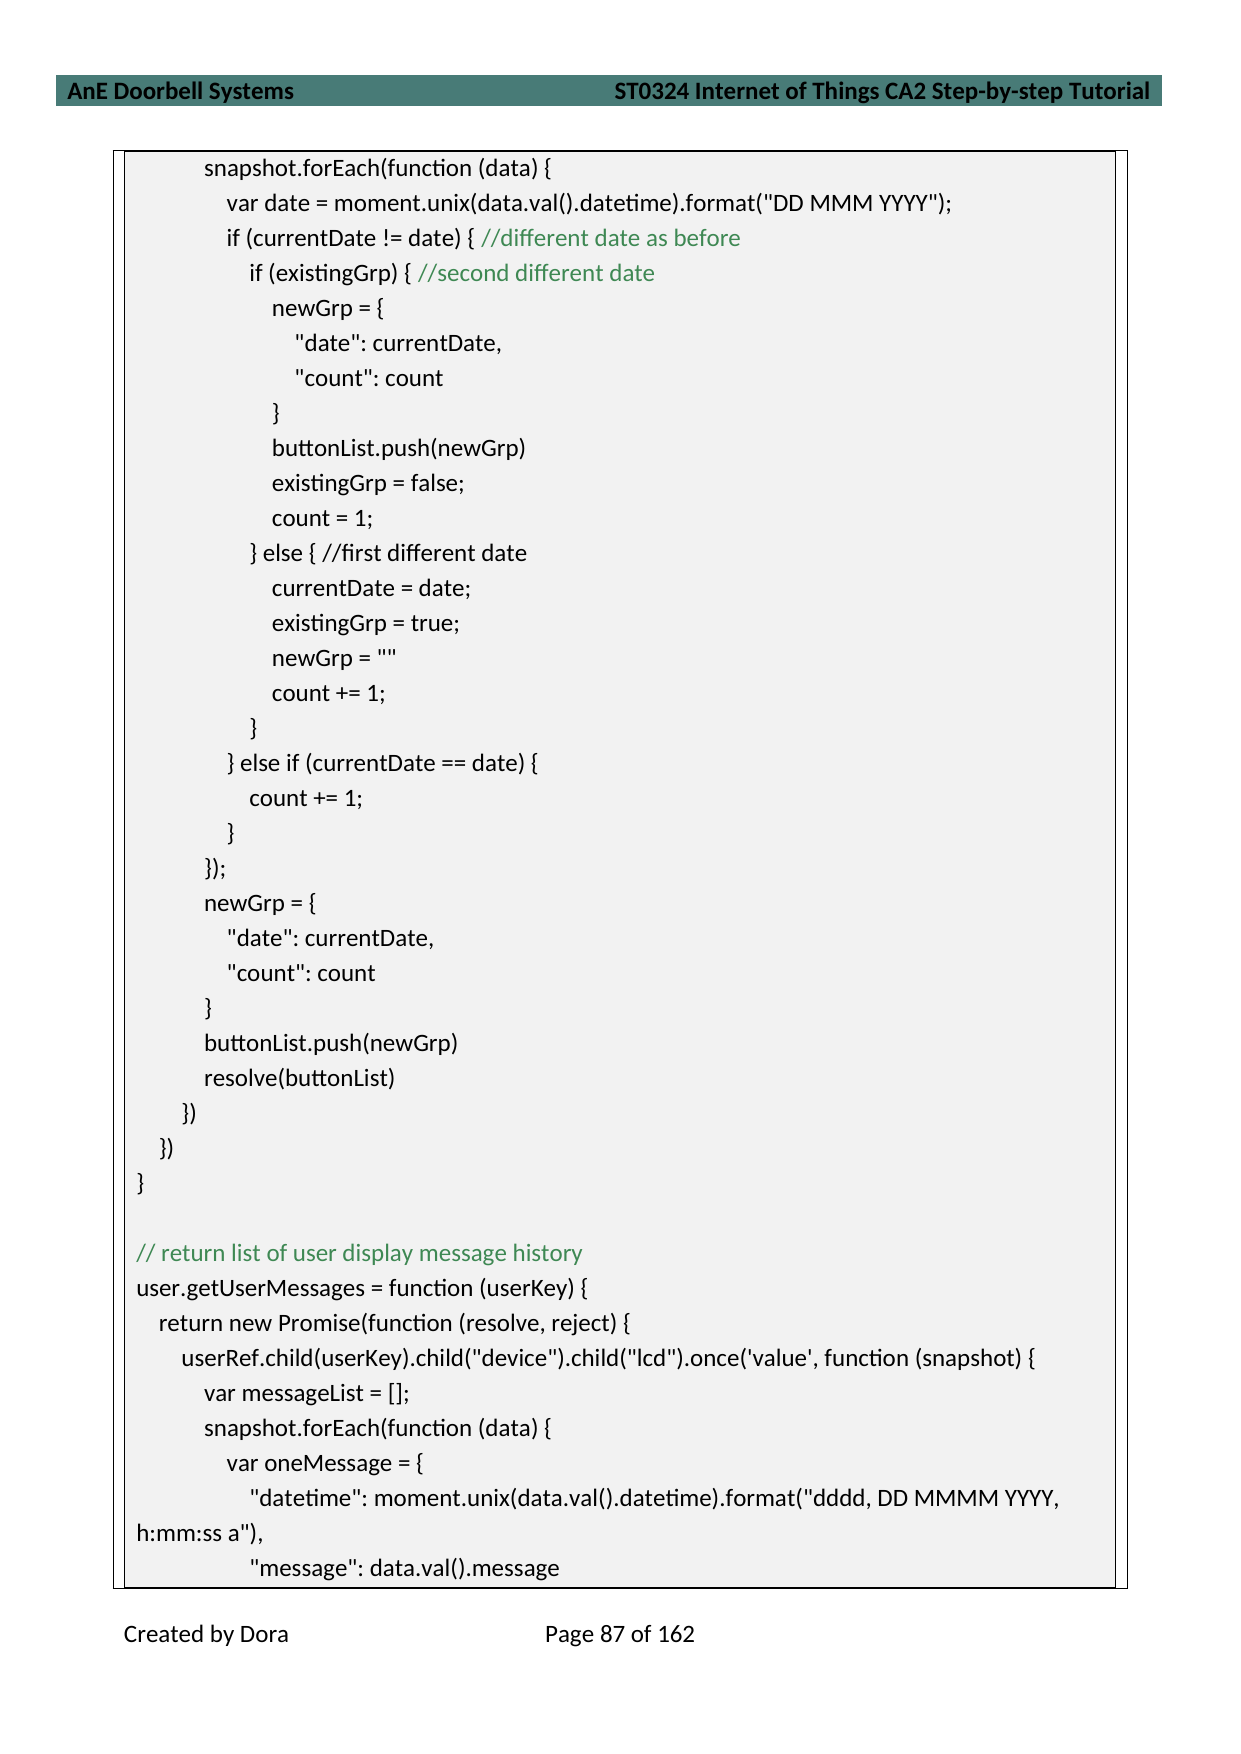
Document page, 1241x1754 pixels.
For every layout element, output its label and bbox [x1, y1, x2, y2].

table_cell [1116, 151, 1127, 1588]
table_cell [114, 151, 124, 1588]
